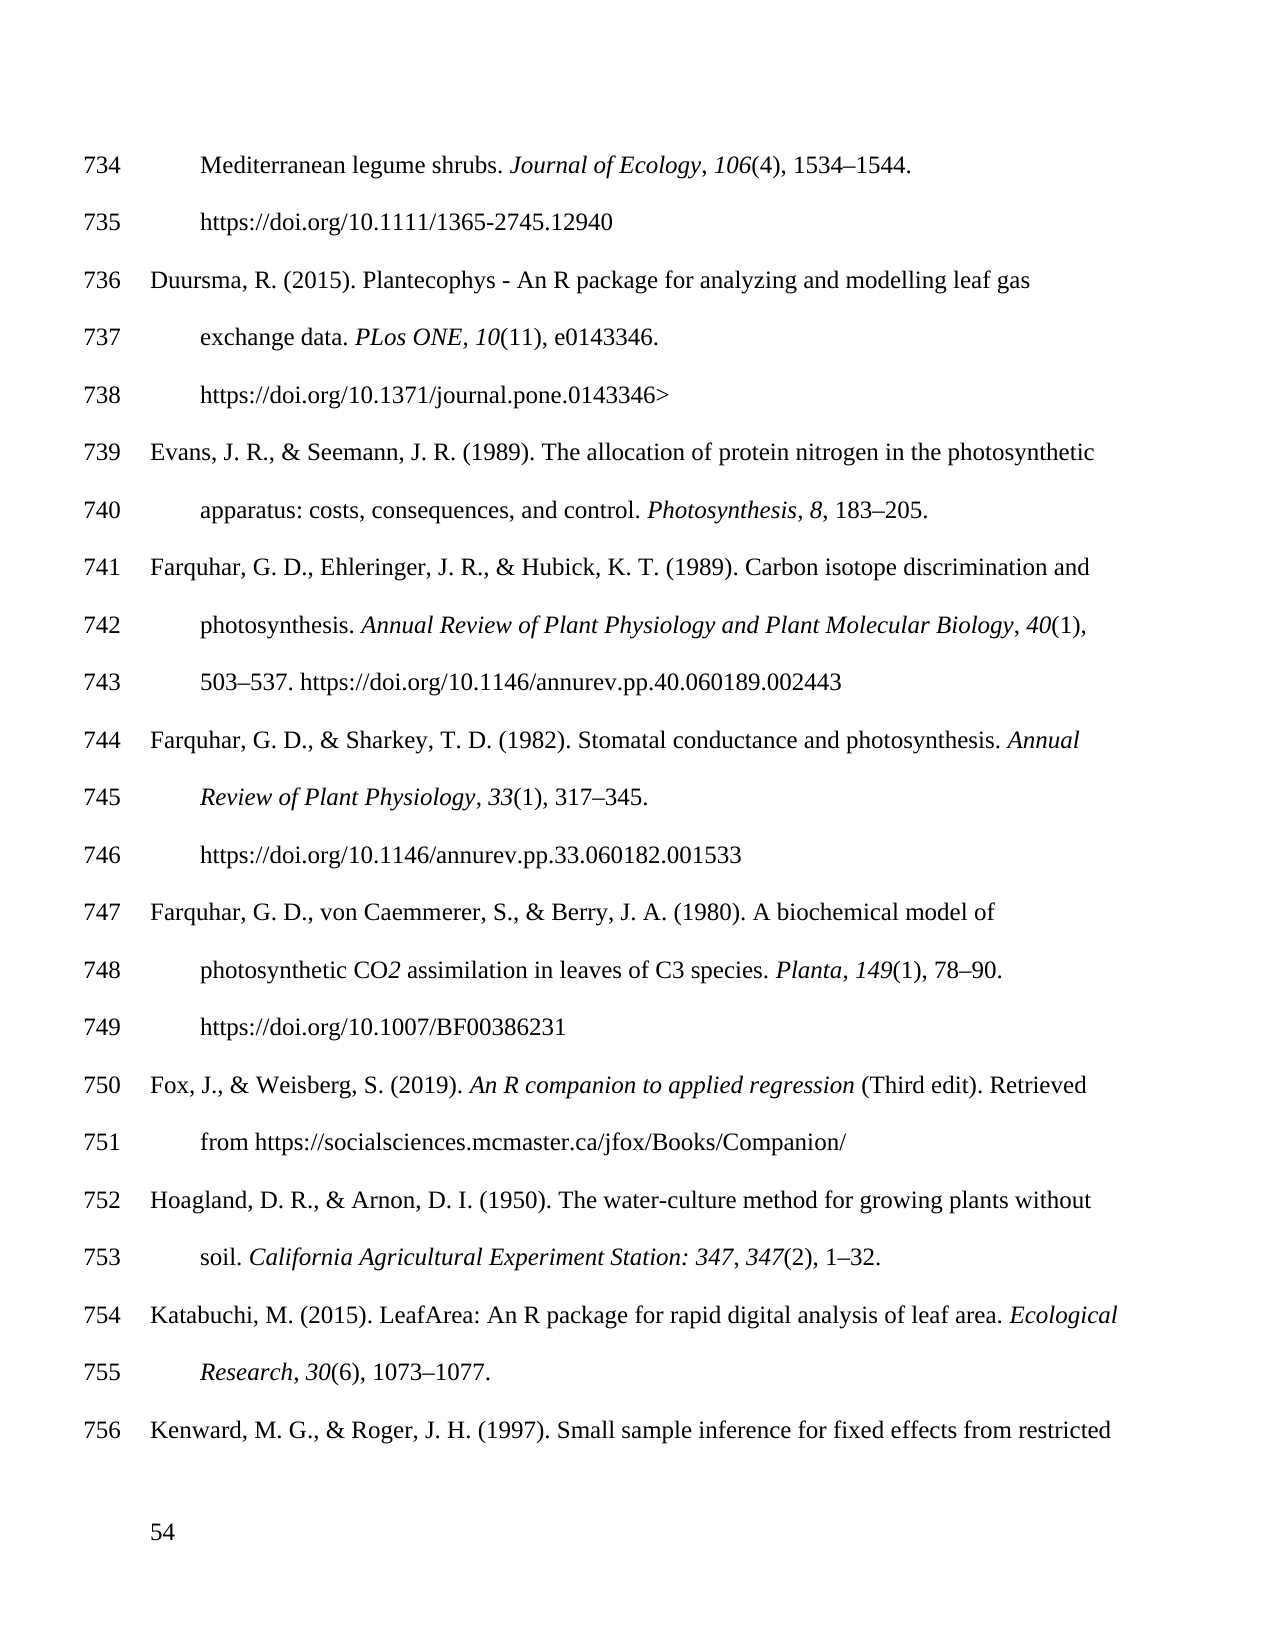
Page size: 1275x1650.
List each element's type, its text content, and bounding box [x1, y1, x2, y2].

text Evans, J. R., & Seemann, J. R. (1989). The allocation of protein nitrogen in the photosynthetic apparatus: costs, consequences, and control. Photosynthesis, 8, 183–205. [150, 437, 1125, 524]
text Fox, J., & Weisberg, S. (2019). An R companion to applied regression (Third edit). Retrieved from https://socialsciences.mcmaster.ca/jfox/Books/Companion/ [150, 1070, 1125, 1156]
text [150, 150, 1125, 236]
text Katabuchi, M. (2015). LeafArea: An R package for rapid digital analysis of leaf area. Ecological Research, 30(6), 1073–1077. [150, 1300, 1125, 1386]
text Farquhar, G. D., von Caemmerer, S., & Berry, J. A. (1980). A biochemical model of photosynthetic CO2 assimilation in leaves of C3 species. Planta, 149(1), 78–90. https://doi.org/10.1007/BF00386231 [150, 897, 1125, 1041]
text Farquhar, G. D., Ehleringer, J. R., & Hubick, K. T. (1989). Carbon isotope discrimination and photosynthesis. Annual Review of Plant Physiology and Plant Molecular Biology, 40(1), 503–537. https://doi.org/10.1146/annurev.pp.40.060189.002443 [150, 552, 1125, 696]
text Hoagland, D. R., & Arnon, D. I. (1950). The water-culture method for growing plants without soil. California Agricultural Experiment Station: 347, 347(2), 1–32. [150, 1185, 1125, 1271]
text Duursma, R. (2015). Plantecophys - An R package for analyzing and modelling leaf gas exchange data. PLos ONE, 10(11), e0143346. https://doi.org/10.1371/journal.pone.0143346> [150, 265, 1125, 409]
text Farquhar, G. D., & Sharkey, T. D. (1982). Stomatal conductance and photosynthesis. Annual Review of Plant Physiology, 33(1), 317–345. https://doi.org/10.1146/annurev.pp.33.060182.001533 [150, 725, 1125, 869]
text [150, 1415, 1125, 1444]
